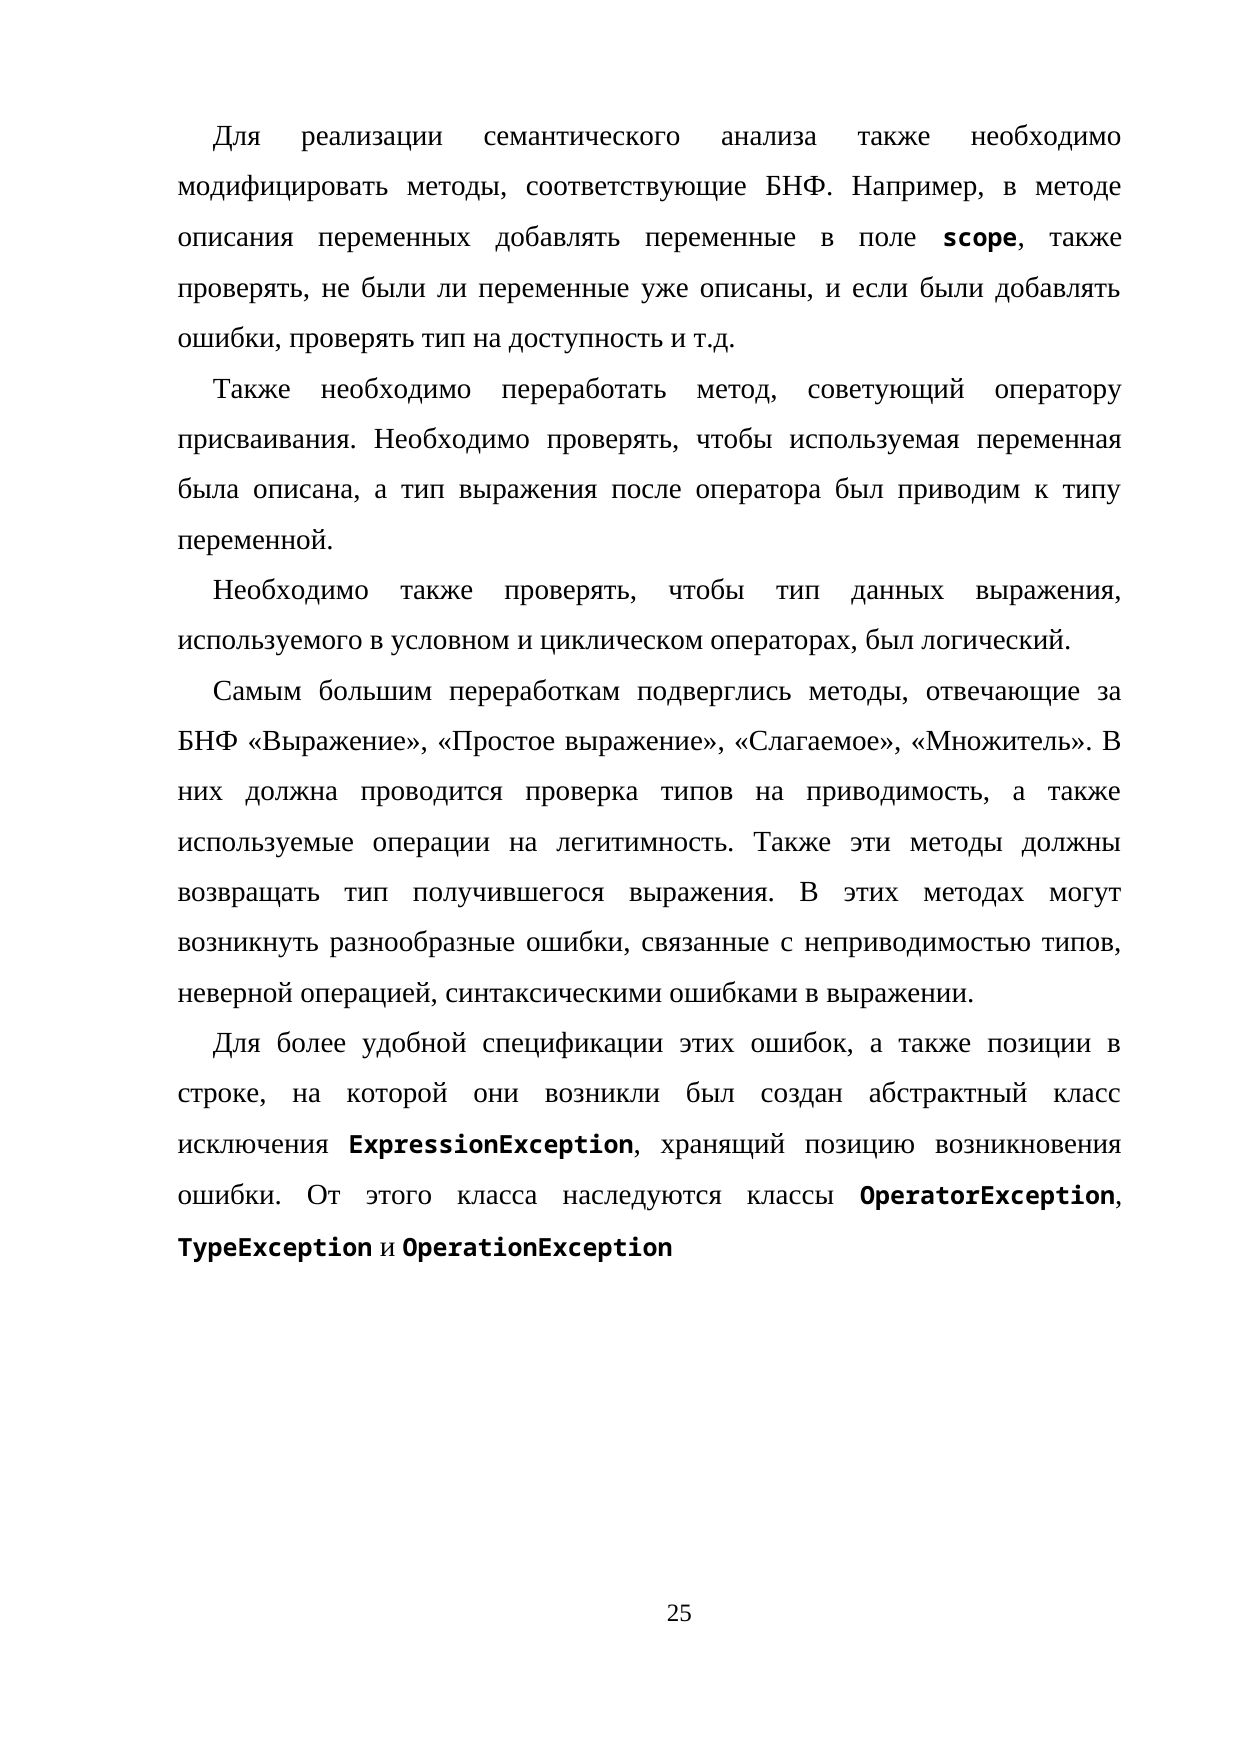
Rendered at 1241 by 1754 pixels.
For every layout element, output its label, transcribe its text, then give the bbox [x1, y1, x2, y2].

text Самым большим переработкам подверглись методы, отвечающие за БНФ «Выражение», «Простое выражение», «Слагаемое», «Множитель». В них должна проводится проверка типов на приводимость, а также используемые операции на легитимность. Также эти методы должны возвращать тип получившегося выражения. В этих методах могут возникнуть разнообразные ошибки, связанные с неприводимостью типов, неверной операцией, синтаксическими ошибками в выражении. [177, 673, 1122, 1008]
text Также необходимо переработать метод, советующий оператору присваивания. Необходимо проверять, чтобы используемая переменная была описана, а тип выражения после оператора был приводим к типу переменной. [177, 371, 1122, 555]
text Для реализации семантического анализа также необходимо модифицировать методы, соответствующие БНФ. Например, в методе описания переменных добавлять переменные в поле scope, также проверять, не были ли переменные уже описаны, и если были добавлять ошибки, проверять тип на доступность и т.д. [177, 118, 1122, 354]
text Необходимо также проверять, чтобы тип данных выражения, используемого в условном и циклическом операторах, был логический. [177, 572, 1122, 656]
text Для более удобной спецификации этих ошибок, а также позиции в строке, на которой они возникли был создан абстрактный класс исключения ExpressionException, хранящий позицию возникновения ошибки. От этого класса наследуются классы OperatorException, TypeException и OperationException [177, 1025, 1122, 1263]
